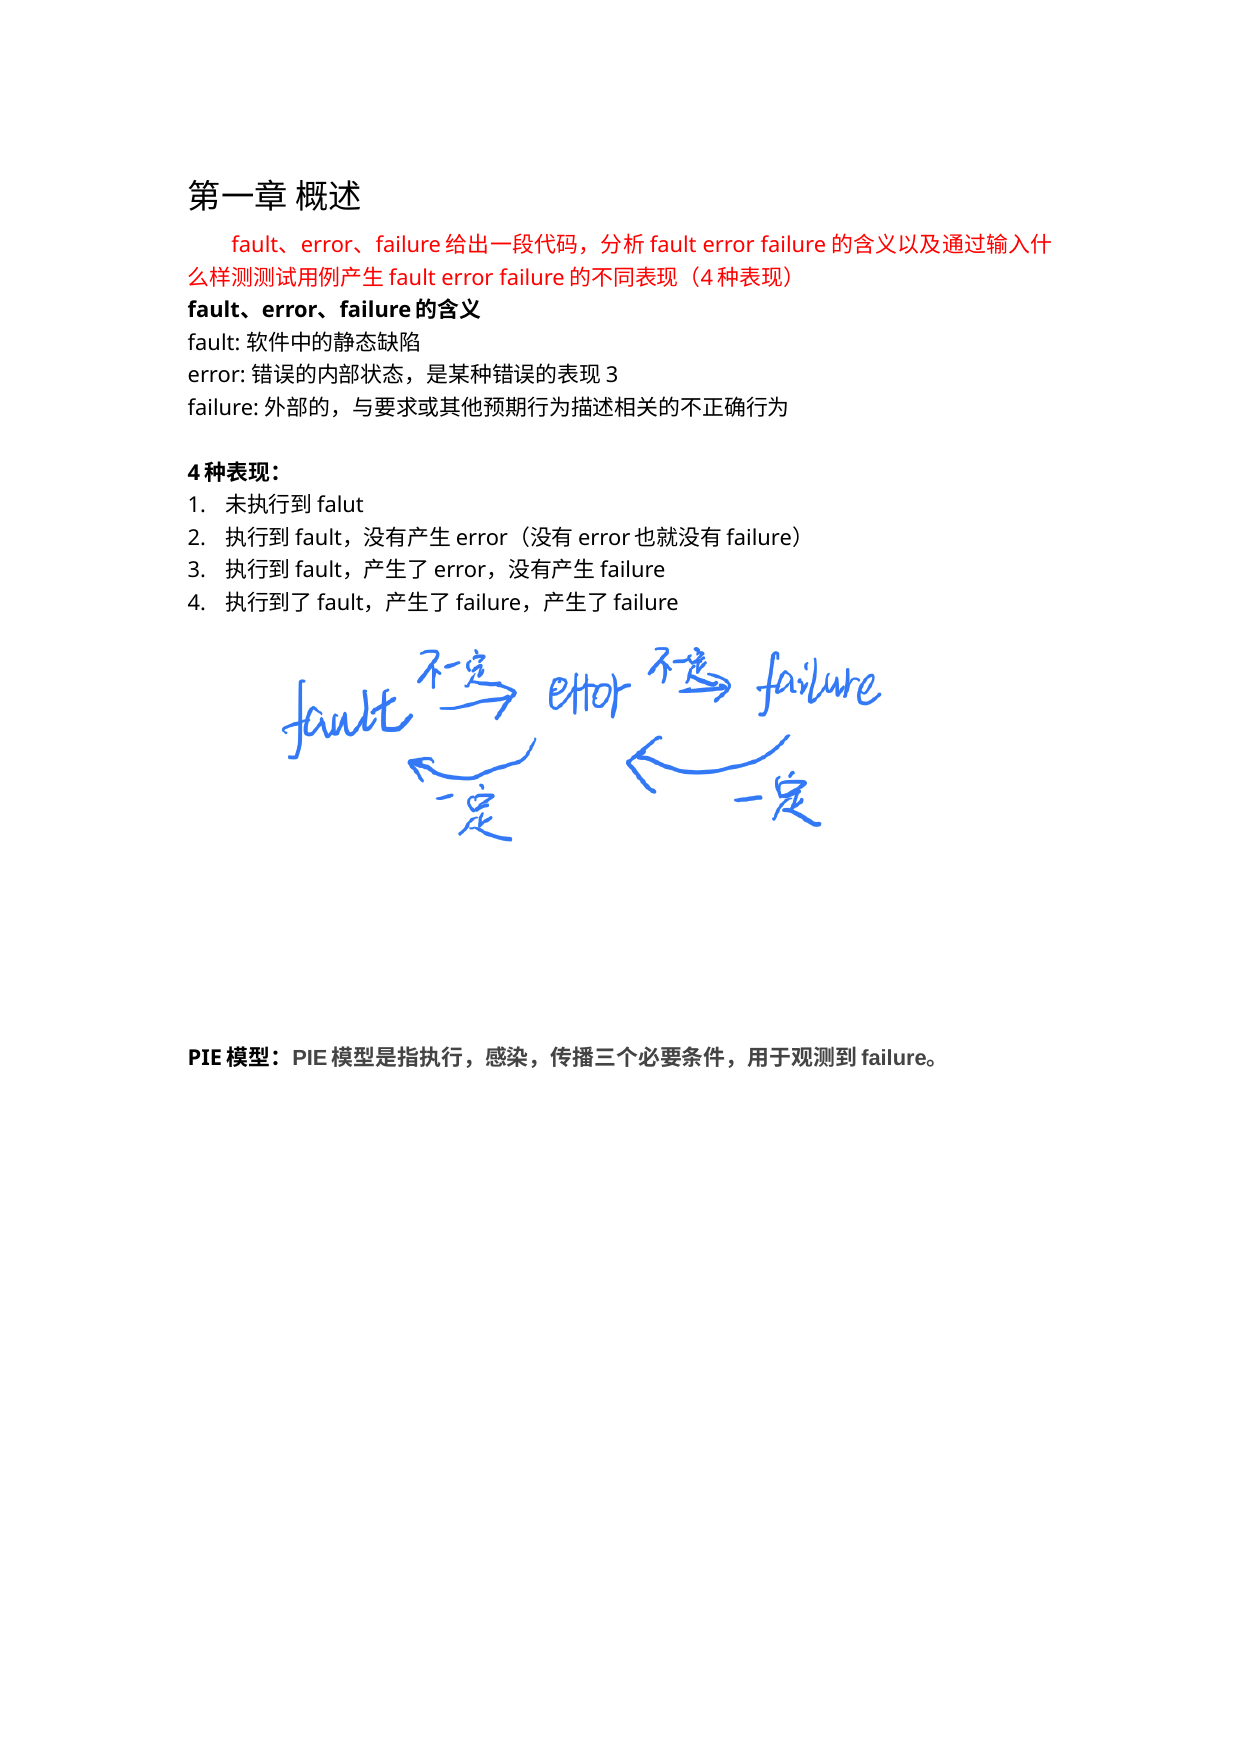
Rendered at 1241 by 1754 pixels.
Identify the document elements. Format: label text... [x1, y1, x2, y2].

list 执行到fault，产生了error，没有产生failure [187, 552, 1053, 584]
list 未执行到falut [187, 487, 1053, 519]
text 第一章 概述 [187, 162, 1053, 227]
text 4种表现： [187, 454, 1053, 487]
text fault: 软件中的静态缺陷 [187, 324, 1053, 357]
text fault、error、failure的含义 [187, 292, 1053, 324]
text failure: 外部的，与要求或其他预期行为描述相关的不正确行为 [187, 389, 1053, 422]
list 执行到了fault，产生了failure，产生了failure [187, 584, 1053, 617]
text fault、error、failure给出一段代码，分析fault error failure的含义以及通过输入什么样测测试用例产生fault error failure的不同表现（4种表现） [187, 227, 1053, 292]
text PIE模型：PIE模型是指执行，感染，传播三个必要条件，用于观测到failure。 [187, 1039, 1053, 1072]
list 执行到fault，没有产生error（没有error也就没有failure） [187, 519, 1053, 552]
picture [187, 617, 1053, 899]
text error: 错误的内部状态，是某种错误的表现3 [187, 357, 1053, 389]
